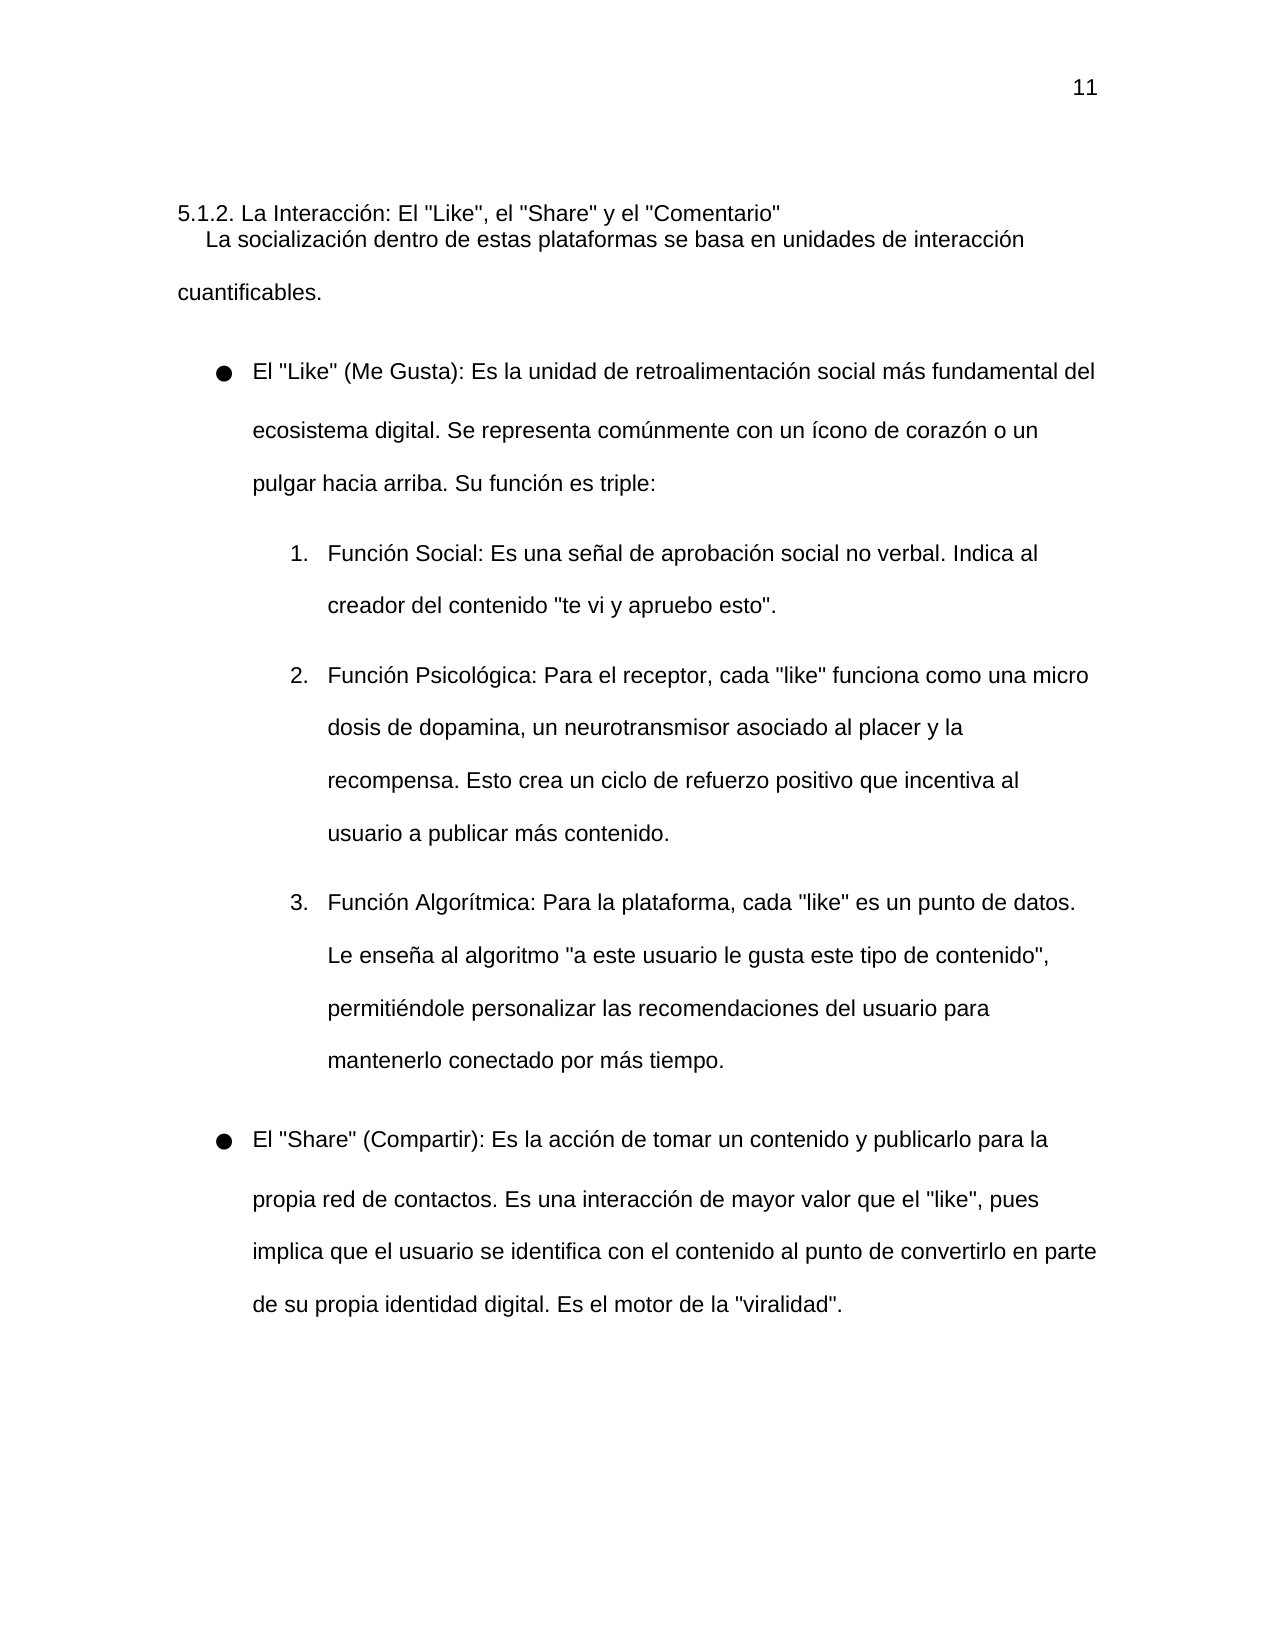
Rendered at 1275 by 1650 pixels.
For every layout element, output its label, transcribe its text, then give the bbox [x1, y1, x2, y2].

text La socialización dentro de estas plataformas se basa en unidades de interacción cuantificables. [177, 226, 1098, 305]
subtitle 5.1.2. La Interacción: El "Like", el "Share" y el "Comentario" [177, 200, 1098, 226]
list El "Like" (Me Gusta): Es la unidad de retroalimentación social más fundamental del ecosistema digital. Se representa comúnmente con un ícono de corazón o un pulgar hacia arriba. Su función es triple: [215, 348, 1098, 496]
list Función Social: Es una señal de aprobación social no verbal. Indica al creador del contenido "te vi y apruebo esto". [290, 539, 1098, 618]
list El "Share" (Compartir): Es la acción de tomar un contenido y publicarlo para la propia red de contactos. Es una interacción de mayor valor que el "like", pues implica que el usuario se identifica con el contenido al punto de convertirlo en parte de su propia identidad digital. Es el motor de la "viralidad". [215, 1117, 1098, 1317]
list Función Psicológica: Para el receptor, cada "like" funciona como una micro dosis de dopamina, un neurotransmisor asociado al placer y la recompensa. Esto crea un ciclo de refuerzo positivo que incentiva al usuario a publicar más contenido. [290, 662, 1098, 846]
list Función Algorítmica: Para la plataforma, cada "like" es un punto de datos. Le enseña al algoritmo "a este usuario le gusta este tipo de contenido", permitiéndole personalizar las recomendaciones del usuario para mantenerlo conectado por más tiempo. [290, 889, 1098, 1073]
